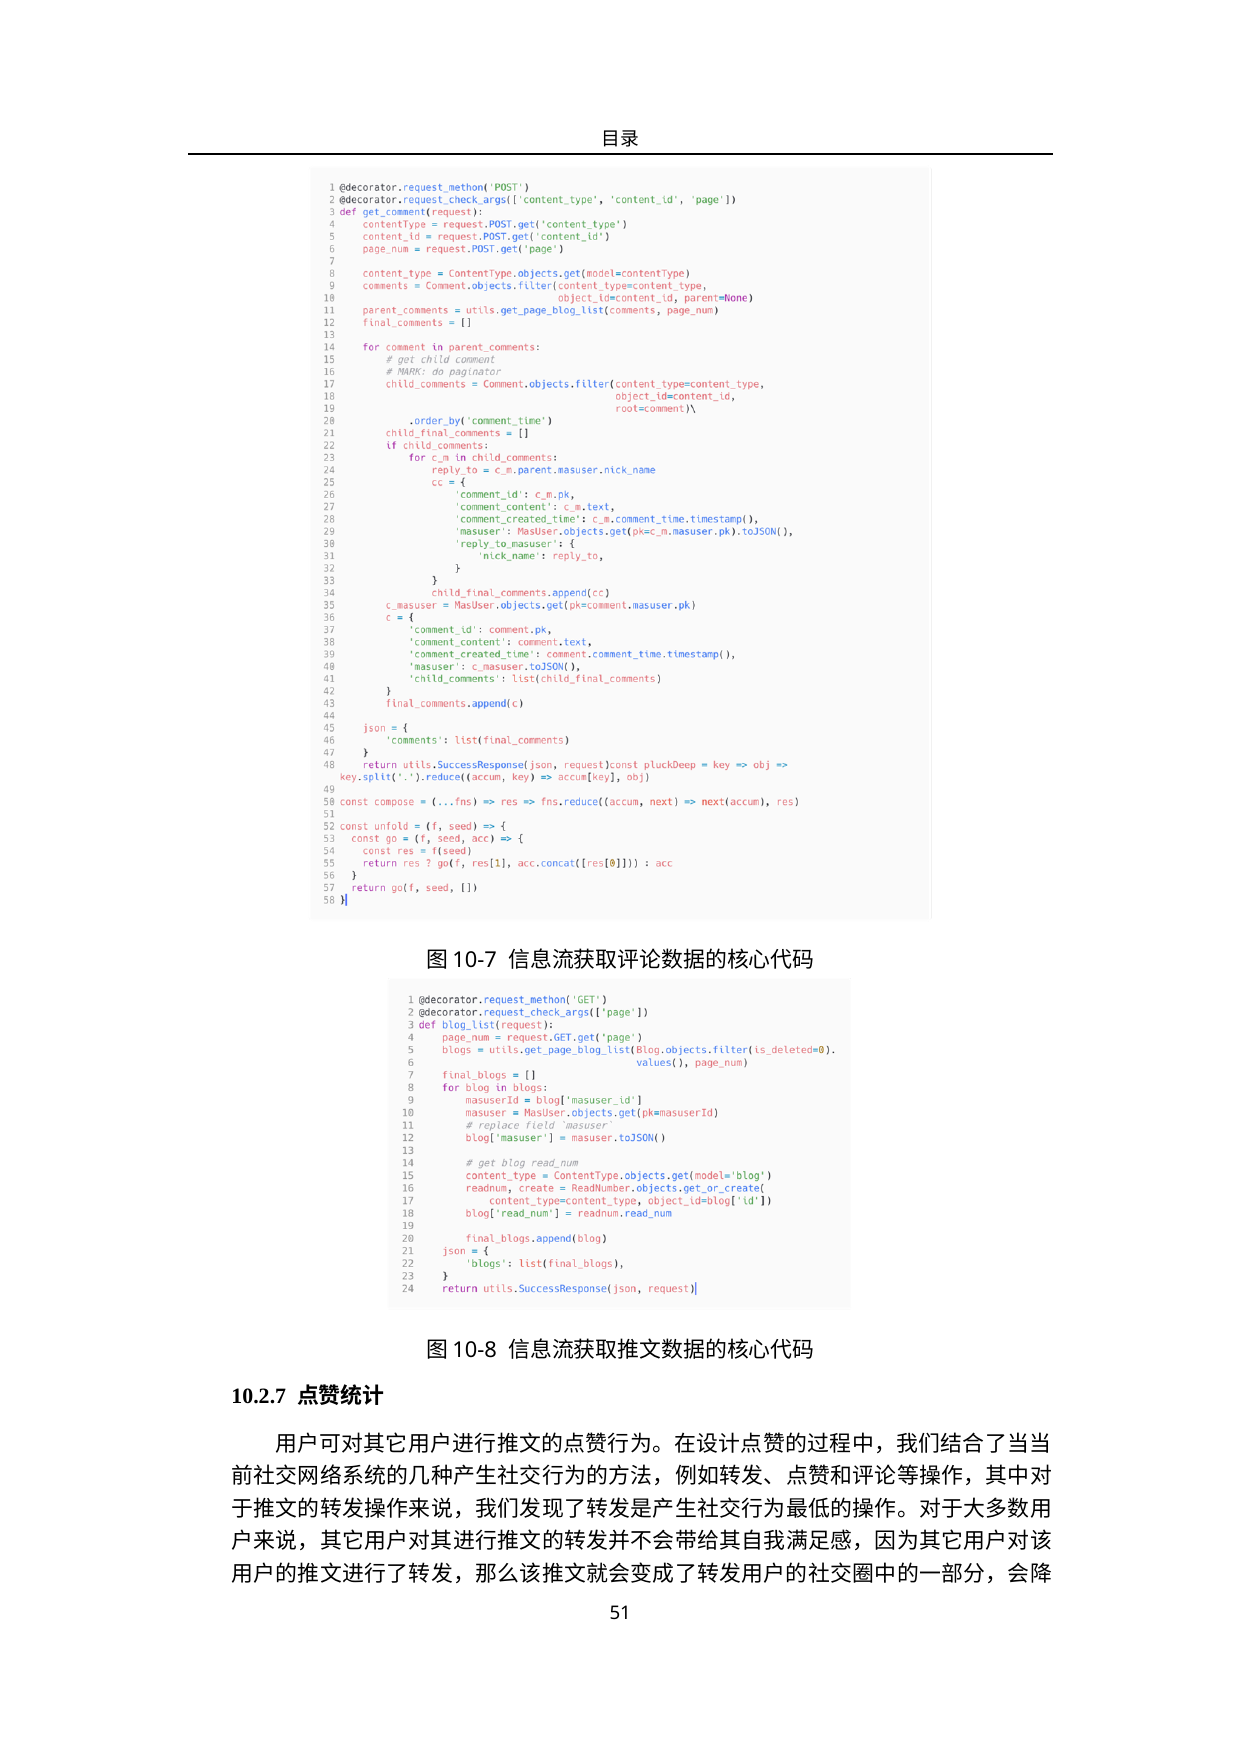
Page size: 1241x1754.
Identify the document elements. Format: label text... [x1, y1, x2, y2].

subtitle 10.2.7 点赞统计 [187, 1377, 1053, 1410]
text 图10-7 信息流获取评论数据的核心代码 [187, 942, 1053, 975]
picture [304, 162, 936, 928]
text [231, 1426, 1053, 1588]
picture [383, 974, 857, 1313]
text 图10-8 信息流获取推文数据的核心代码 [187, 1332, 1053, 1365]
